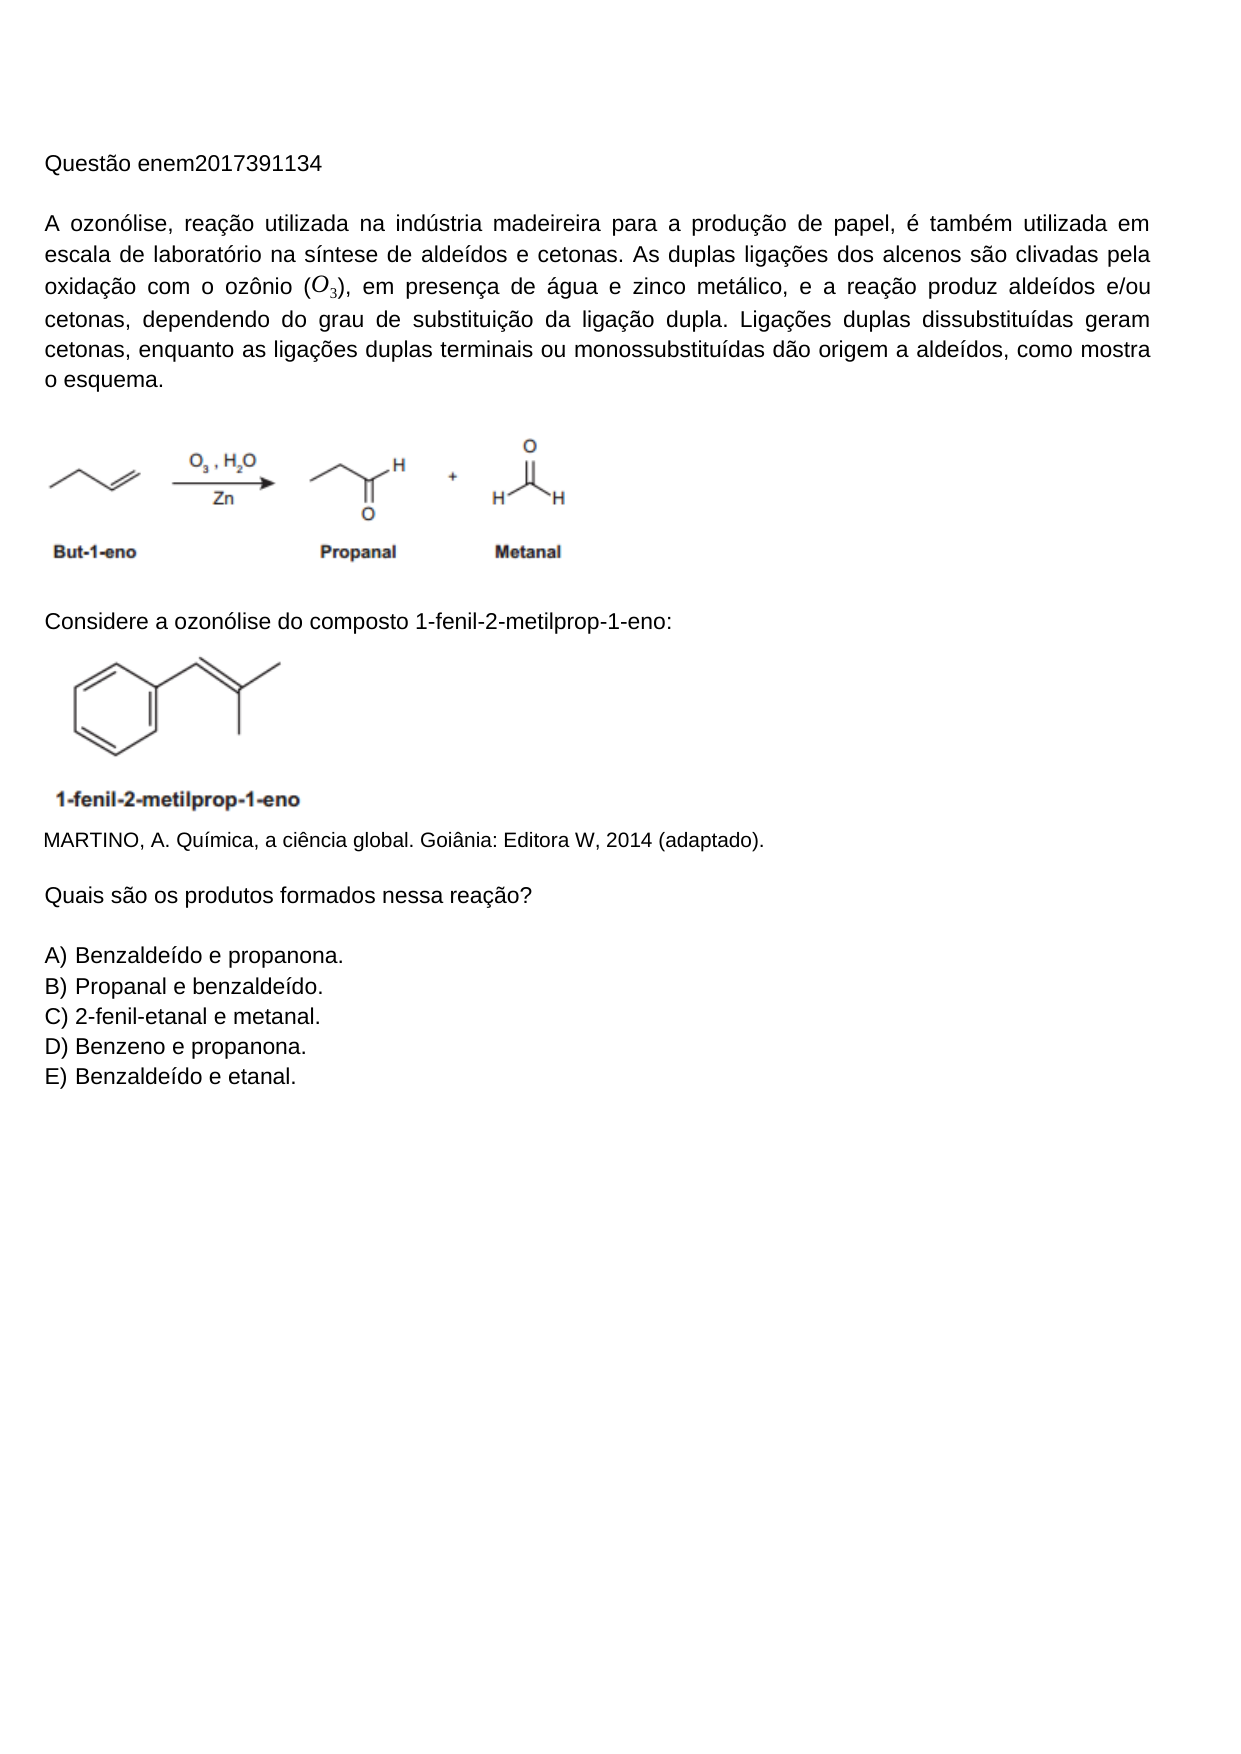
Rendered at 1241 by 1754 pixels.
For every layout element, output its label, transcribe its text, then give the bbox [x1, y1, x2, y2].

picture [44, 638, 306, 824]
picture [44, 426, 590, 574]
list Propanal e benzaldeído. [44, 973, 1151, 999]
list 2-fenil-etanal e metanal. [44, 1003, 1151, 1029]
text Considere a ozonólise do composto 1-fenil-2-metilprop-1-eno: [44, 608, 1151, 634]
list Benzeno e propanona. [44, 1033, 1151, 1059]
text Quais são os produtos formados nessa reação? [44, 882, 1151, 908]
list Benzaldeído e etanal. [44, 1063, 1151, 1089]
text A ozonólise, reação utilizada na indústria madeireira para a produção de papel, é também utilizada em escala de laboratório na síntese de aldeídos e cetonas. As duplas ligações dos alcenos são clivadas pela oxidação com o ozônio (), em presença de água e zinco metálico, e a reação produz aldeídos e/ou cetonas, dependendo do grau de substituição da ligação dupla. Ligações duplas dissubstituídas geram cetonas, enquanto as ligações duplas terminais ou monossubstituídas dão origem a aldeídos, como mostra o esquema. [44, 210, 1151, 393]
text Questão enem2017391134 [44, 150, 1151, 176]
list Benzaldeído e propanona. [44, 942, 1151, 969]
text MARTINO, A. Química, a ciência global. Goiânia: Editora W, 2014 (adaptado). [43, 828, 1151, 852]
